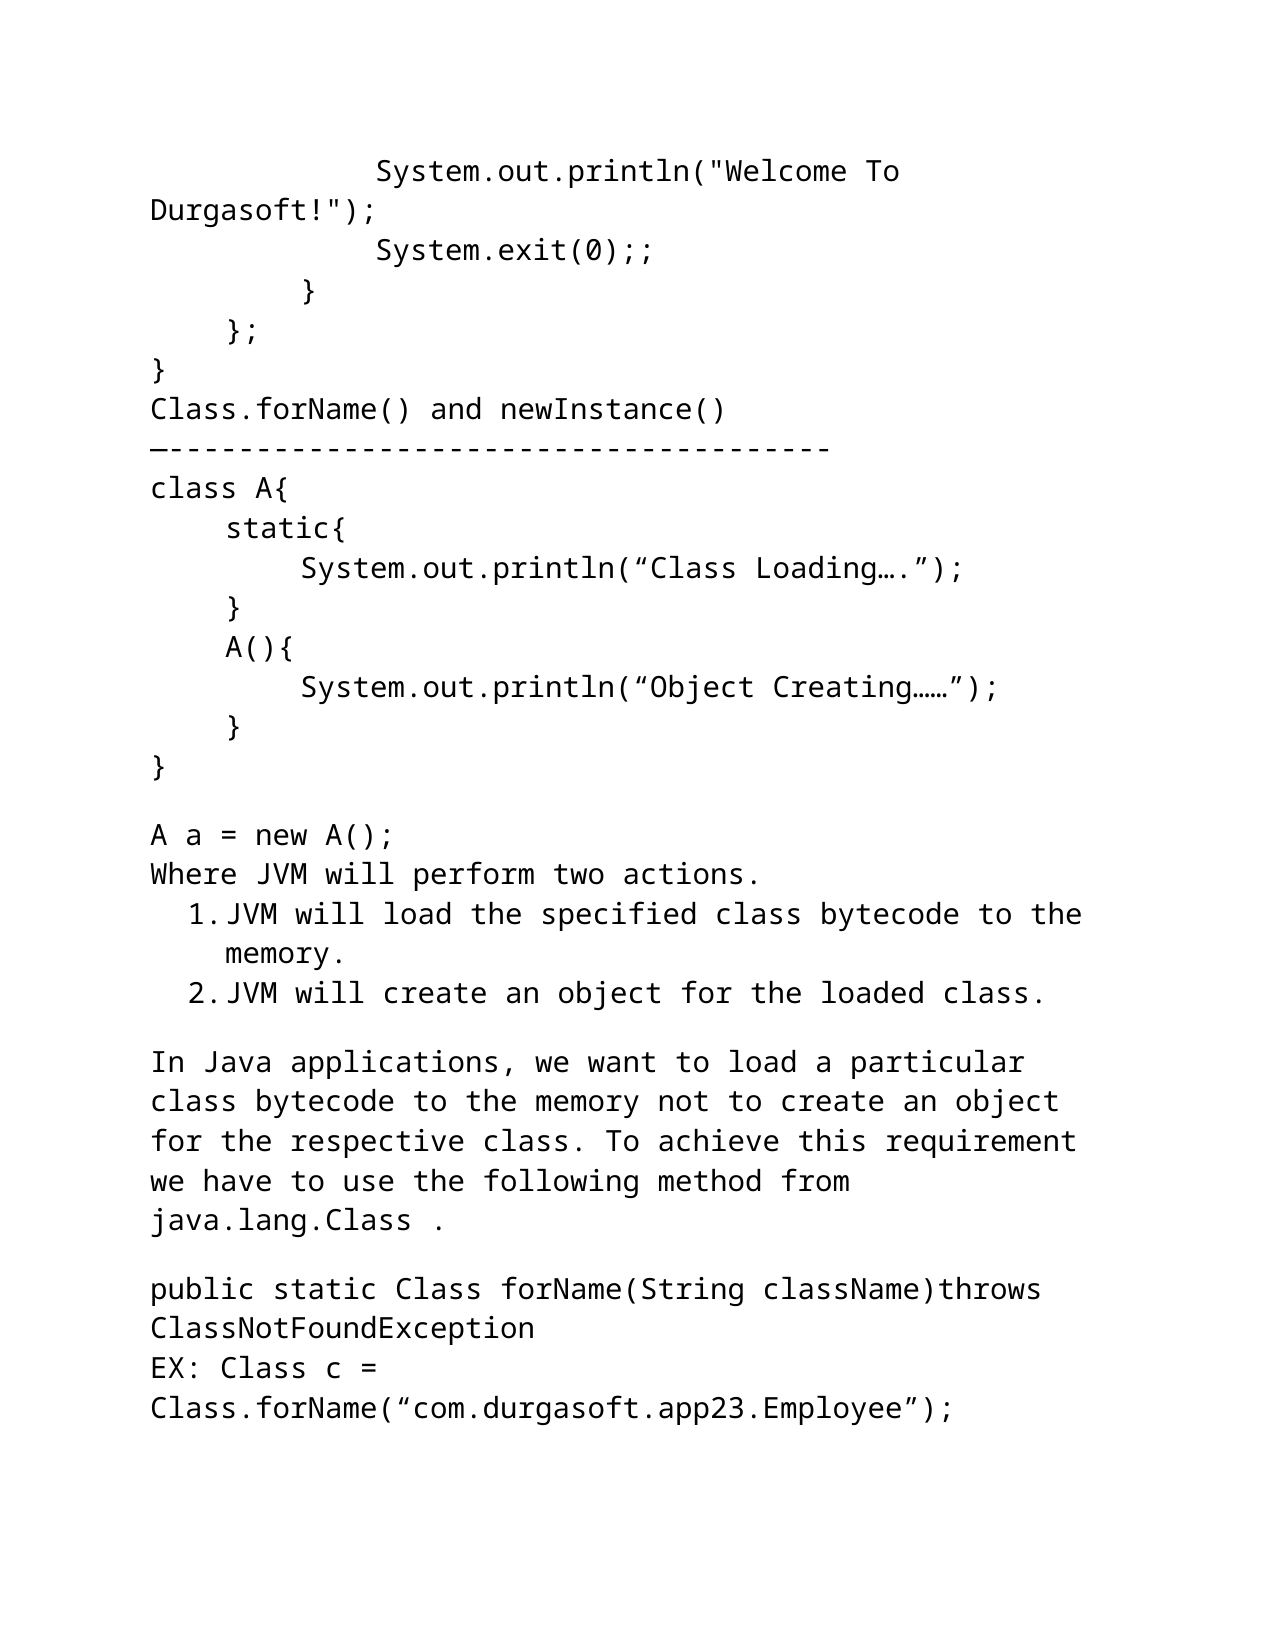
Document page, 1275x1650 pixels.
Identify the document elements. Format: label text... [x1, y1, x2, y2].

text static{ [150, 507, 1125, 547]
text class A{ [150, 467, 1125, 507]
text System.exit(0);; [150, 229, 1125, 269]
text } [150, 587, 1125, 626]
text —-------------------------------------- [150, 428, 1125, 467]
list JVM will load the specified class bytecode to the memory. [187, 893, 1125, 972]
text System.out.println(“Class Loading….”); [150, 547, 1125, 587]
text A(){ [150, 626, 1125, 666]
text System.out.println("Welcome To Durgasoft!"); [150, 150, 1125, 229]
text Class.forName() and newInstance() [150, 388, 1125, 428]
text A a = new A(); [150, 814, 1125, 853]
text } [150, 706, 1125, 745]
text Where JVM will perform two actions. [150, 853, 1125, 893]
text System.out.println(“Object Creating……”); [150, 666, 1125, 706]
text } [150, 348, 1125, 388]
text }; [150, 309, 1125, 348]
list JVM will create an object for the loaded class. [187, 972, 1125, 1012]
text public static Class forName(String className)throws ClassNotFoundException [150, 1268, 1125, 1347]
text EX: Class c = Class.forName(“com.durgasoft.app23.Employee”); [150, 1347, 1125, 1427]
text } [150, 269, 1125, 309]
text In Java applications, we want to load a particular class bytecode to the memory not to create an object for the respective class. To achieve this requirement we have to use the following method from java.lang.Class . [150, 1041, 1125, 1239]
text } [150, 745, 1125, 785]
